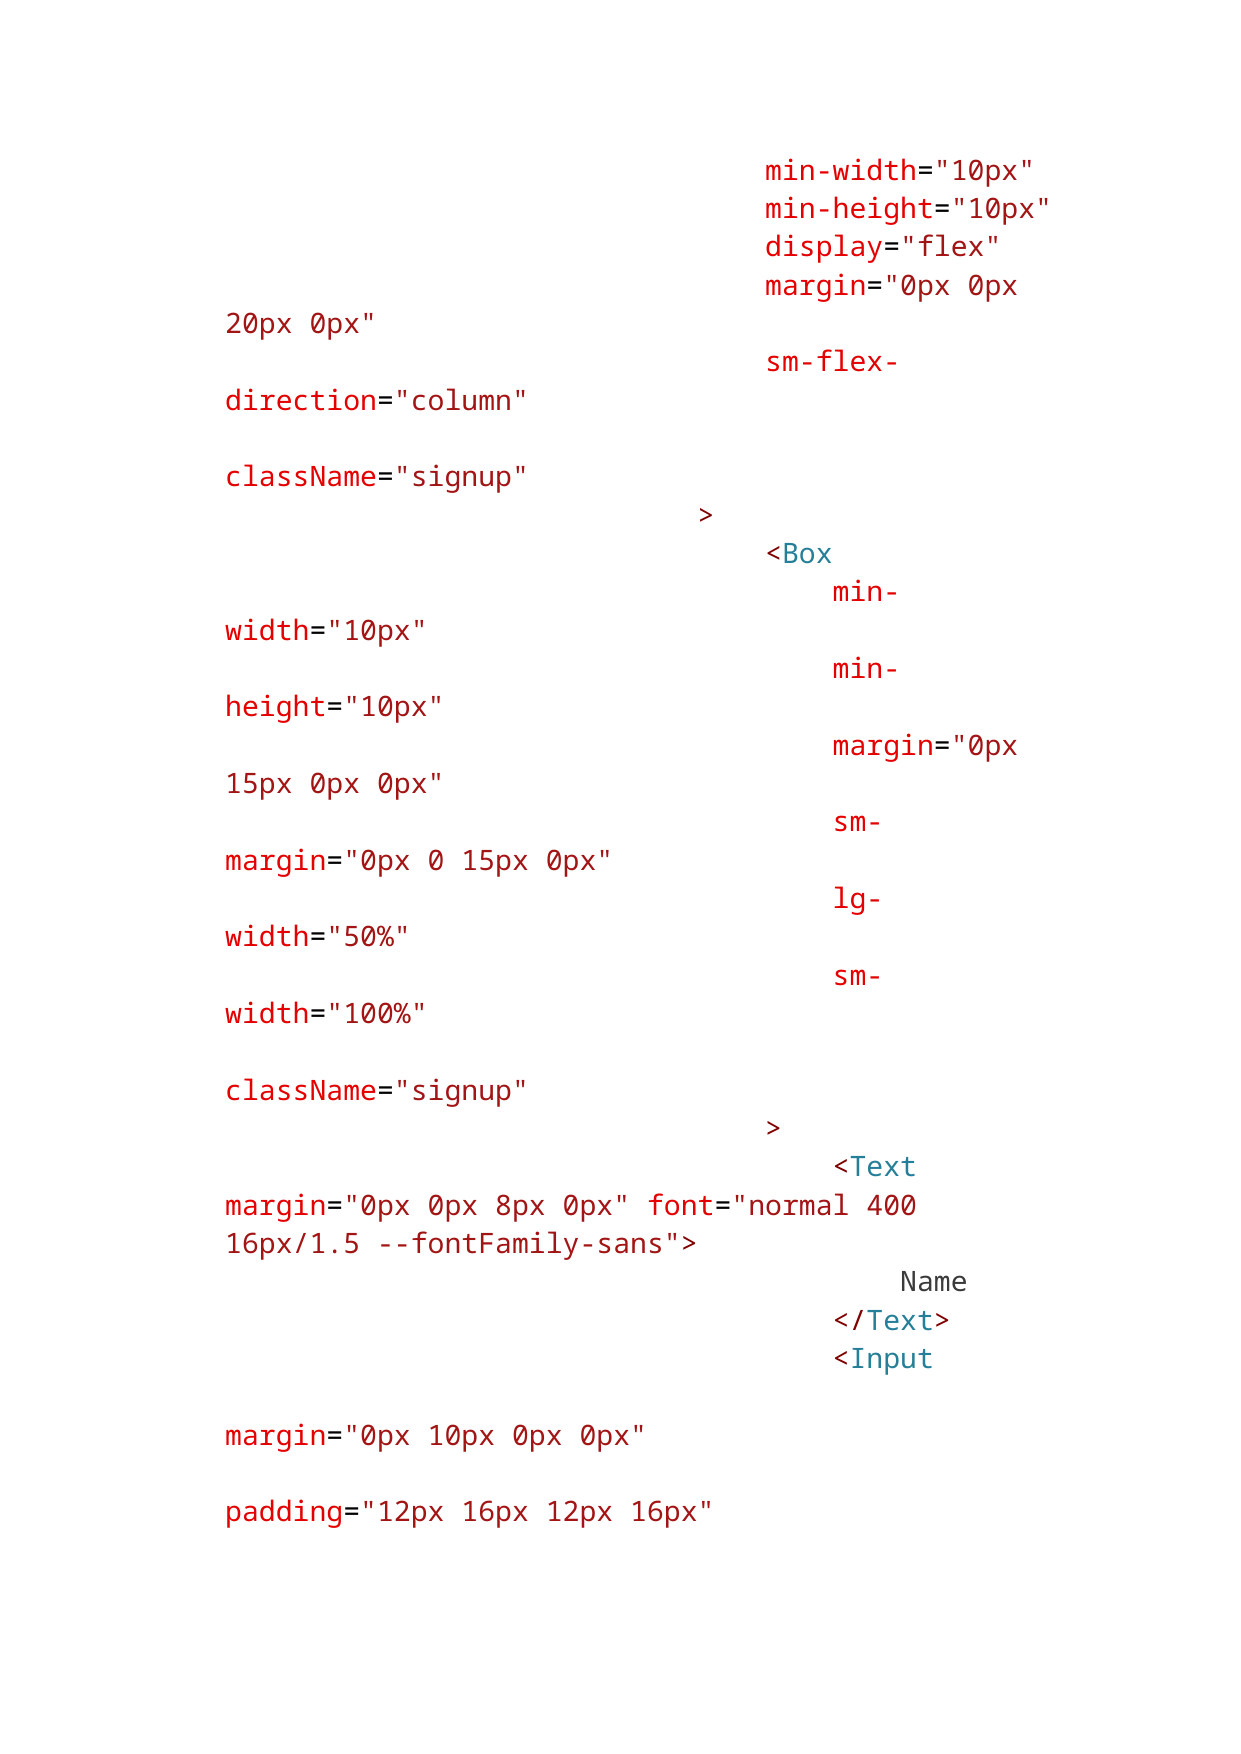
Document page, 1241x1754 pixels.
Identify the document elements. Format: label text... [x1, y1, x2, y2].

text lg-width="50%" [225, 878, 1052, 955]
text </Text> [225, 1300, 1052, 1338]
text className="signup" [225, 418, 1052, 495]
text className="signup" [225, 1032, 1052, 1108]
text > [225, 1108, 1052, 1147]
text sm-width="100%" [225, 955, 1052, 1032]
text padding="12px 16px 12px 16px" [225, 1453, 1052, 1530]
text min-height="10px" [225, 188, 1052, 227]
text min-height="10px" [225, 648, 1052, 725]
text min-width="10px" [225, 150, 1052, 188]
text Name [225, 1262, 1052, 1300]
text margin="0px 0px 20px 0px" [225, 265, 1052, 342]
text sm-flex-direction="column" [225, 342, 1052, 418]
text margin="0px 15px 0px 0px" [225, 725, 1052, 802]
text margin="0px 10px 0px 0px" [225, 1377, 1052, 1453]
text <Input [225, 1338, 1052, 1377]
text min-width="10px" [225, 572, 1052, 648]
text > [225, 495, 1052, 533]
text sm-margin="0px 0 15px 0px" [225, 802, 1052, 878]
text <Text margin="0px 0px 8px 0px" font="normal 400 16px/1.5 --fontFamily-sans"> [225, 1147, 1052, 1262]
text display="flex" [225, 227, 1052, 265]
text <Box [225, 533, 1052, 572]
